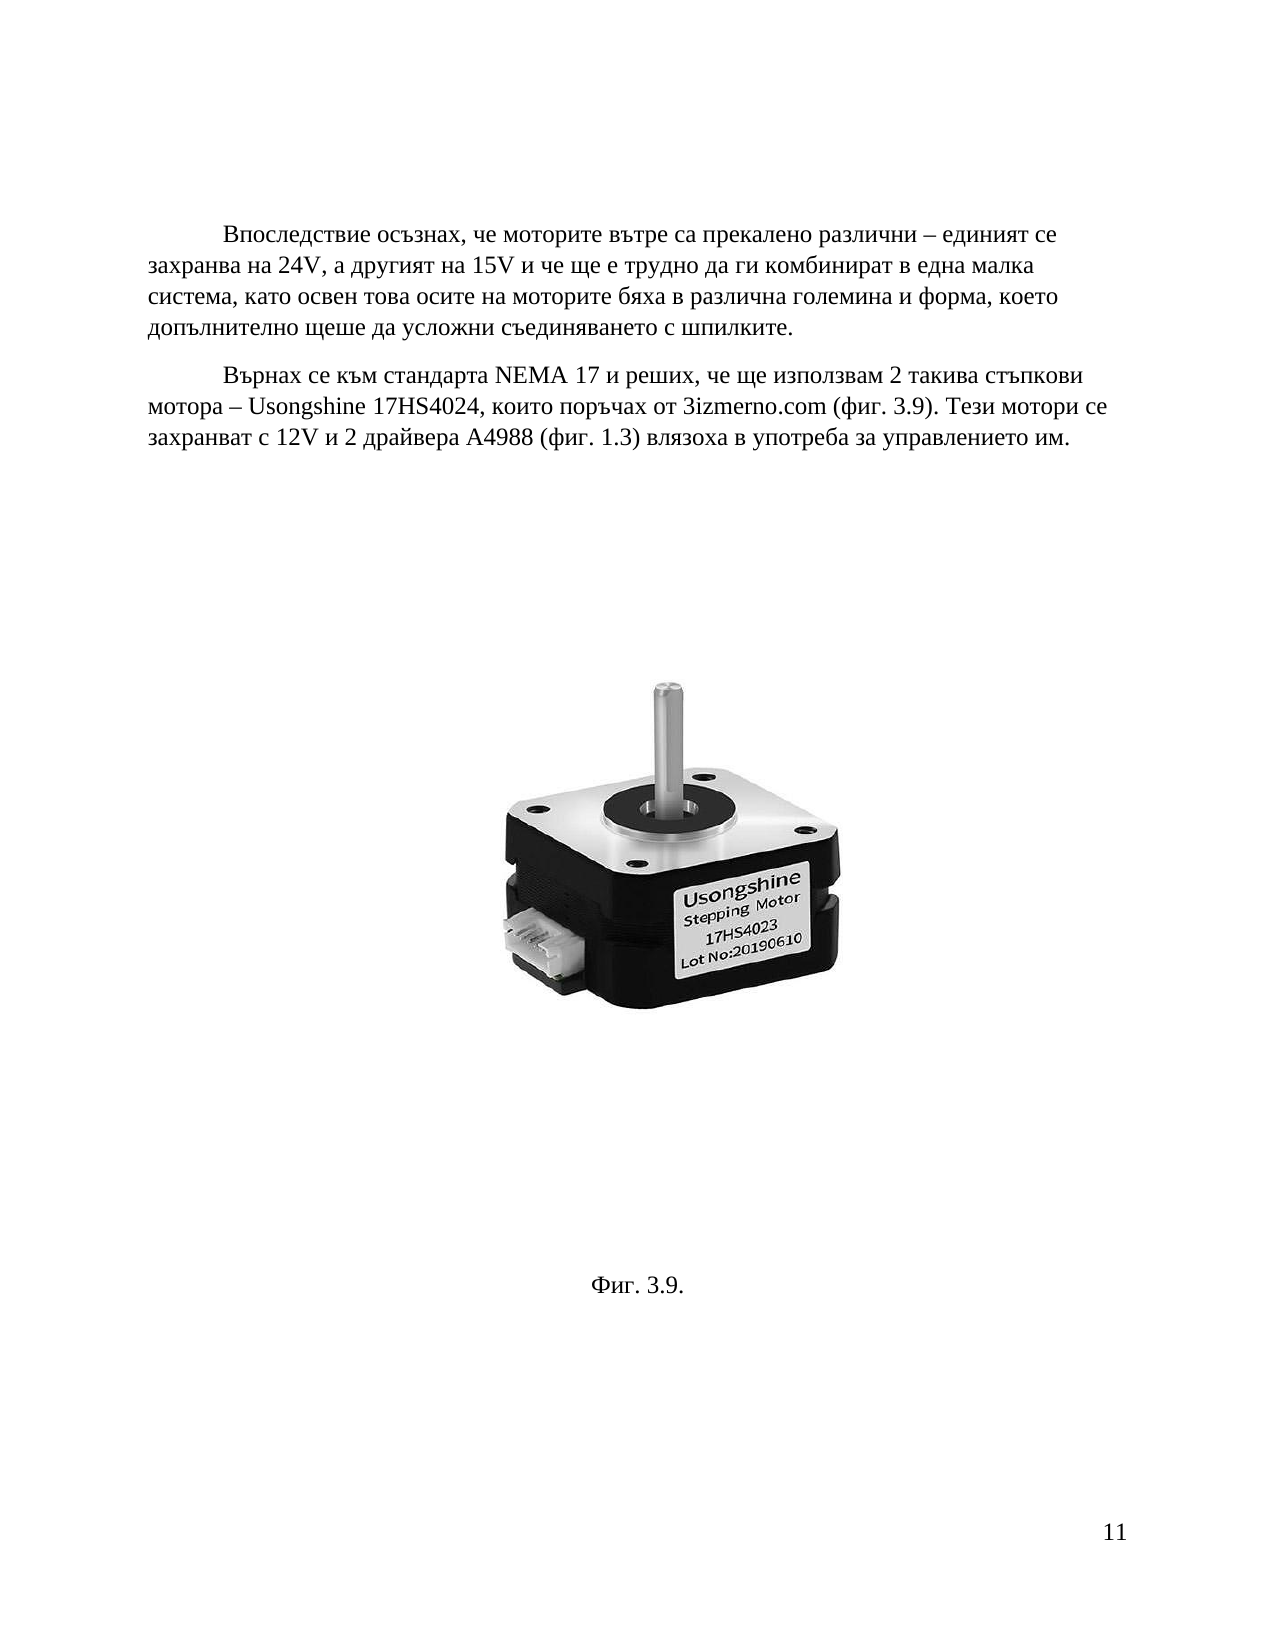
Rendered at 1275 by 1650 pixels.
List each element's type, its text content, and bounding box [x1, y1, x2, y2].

text Фиг. 3.9. [148, 1270, 1127, 1298]
text Върнах се към стандарта NEMA 17 и реших, че ще използвам 2 такива стъпкови мотора – Usongshine 17HS4024, които поръчах от 3izmerno.com (фиг. 3.9). Тези мотори се захранват с 12V и 2 драйвера А4988 (фиг. 1.3) влязоха в употреба за управлението им. [148, 360, 1127, 451]
picture [306, 485, 1022, 1201]
text Впоследствие осъзнах, че моторите вътре са прекалено различни – единият се захранва на 24V, а другият на 15V и че ще е трудно да ги комбинират в една малка система, като освен това осите на моторите бяха в различна големина и форма, което допълнително щеше да усложни съединяването с шпилките. [148, 219, 1127, 341]
